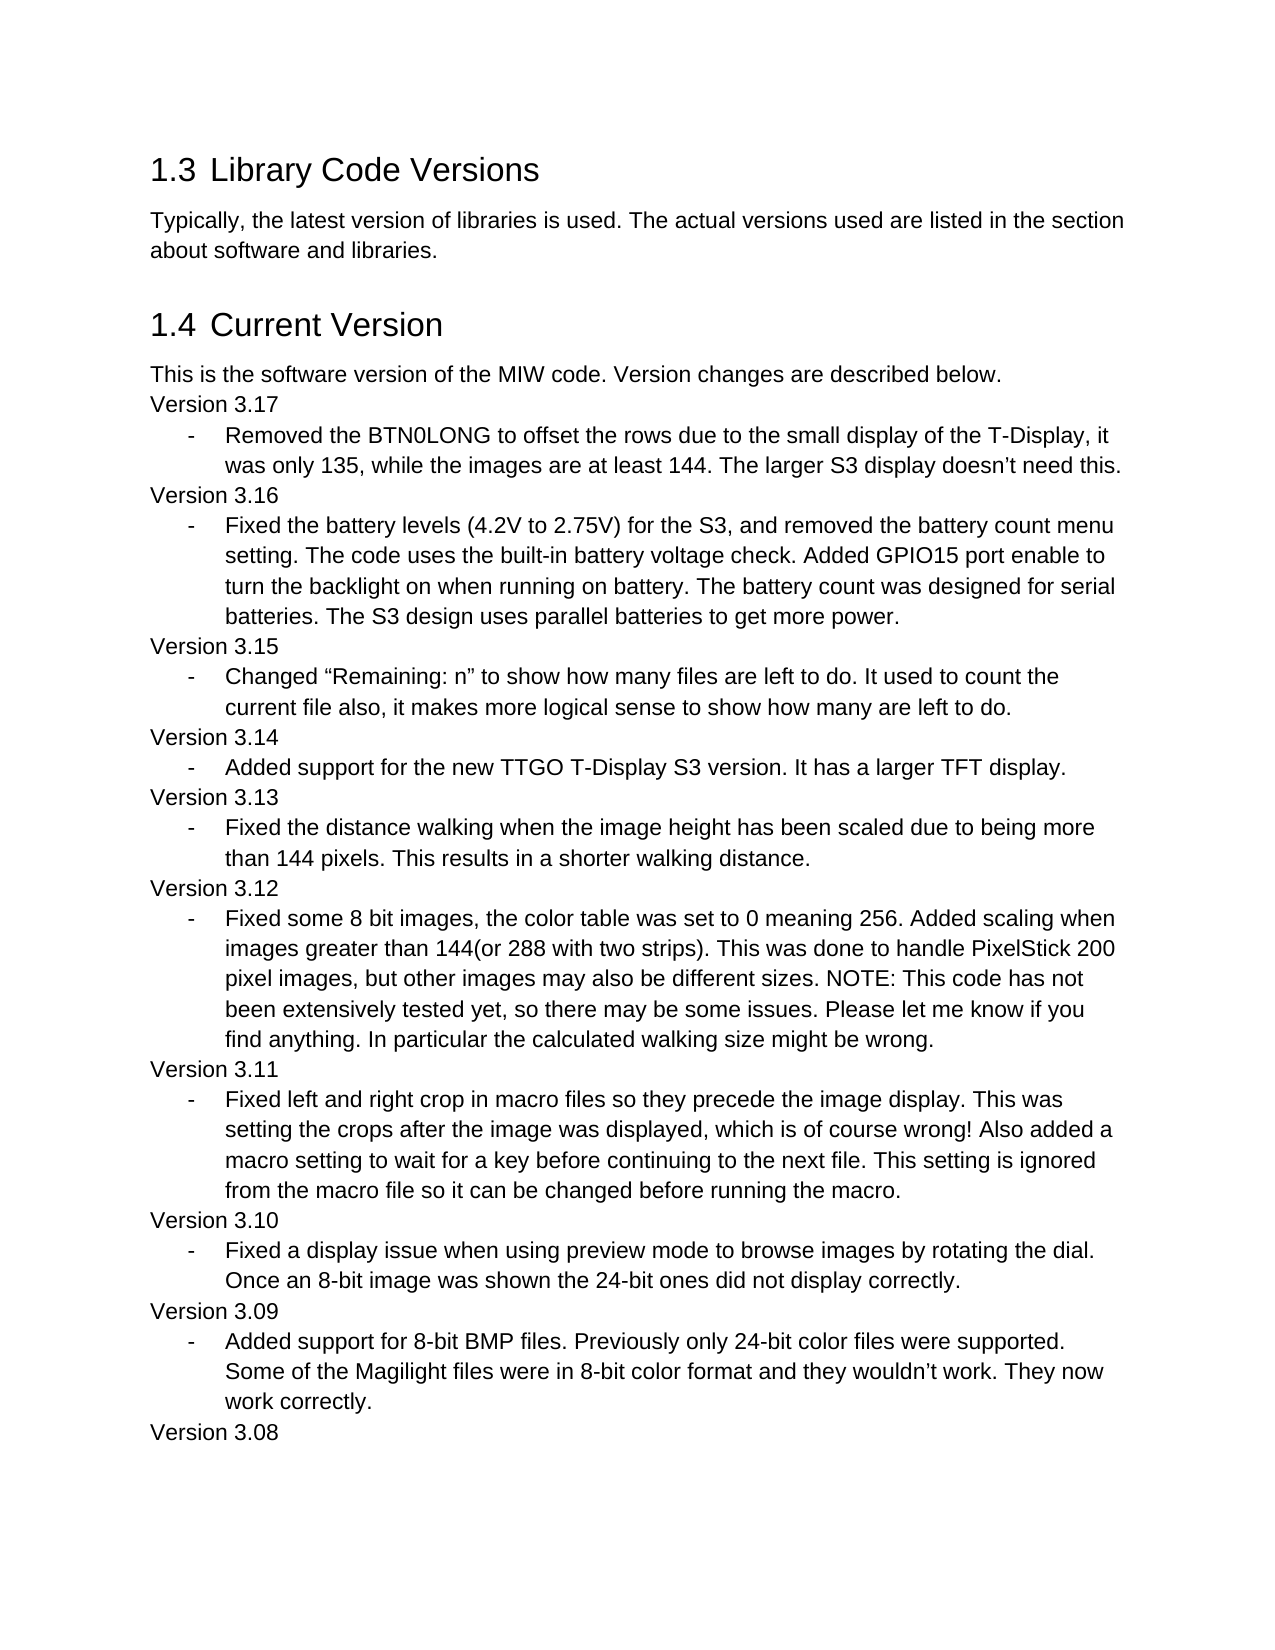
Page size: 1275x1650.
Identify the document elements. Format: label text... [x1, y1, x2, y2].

text Version 3.12 [150, 875, 1125, 901]
list Fixed the distance walking when the image height has been scaled due to being more than 144 pixels. This results in a shorter walking distance. [187, 814, 1125, 871]
list Fixed the battery levels (4.2V to 2.75V) for the S3, and removed the battery count menu setting. The code uses the built-in battery voltage check. Added GPIO15 port enable to turn the backlight on when running on battery. The battery count was designed for serial batteries. The S3 design uses parallel batteries to get more power. [187, 512, 1125, 629]
text Version 3.09 [150, 1298, 1125, 1324]
list Changed “Remaining: n” to show how many files are left to do. It used to count the current file also, it makes more logical sense to show how many are left to do. [187, 663, 1125, 720]
list Fixed a display issue when using preview mode to browse images by rotating the dial. Once an 8-bit image was shown the 24-bit ones did not display correctly. [187, 1237, 1125, 1294]
text Version 3.17 [150, 391, 1125, 418]
list Added support for the new TTGO T-Display S3 version. It has a larger TFT display. [187, 754, 1125, 780]
text Version 3.08 [150, 1418, 1125, 1445]
list Fixed left and right crop in macro files so they precede the image display. This was setting the crops after the image was displayed, which is of course wrong! Also added a macro setting to wait for a key before continuing to the next file. This setting is ignored from the macro file so it can be changed before running the macro. [187, 1086, 1125, 1203]
text Version 3.15 [150, 633, 1125, 659]
text Version 3.10 [150, 1207, 1125, 1233]
list Added support for 8-bit BMP files. Previously only 24-bit color files were supported. Some of the Magilight files were in 8-bit color format and they wouldn’t work. They now work correctly. [187, 1328, 1125, 1415]
text Version 3.13 [150, 784, 1125, 811]
subtitle Current Version [150, 304, 1125, 343]
list Removed the BTN0LONG to offset the rows due to the small display of the T-Display, it was only 135, while the images are at least 144. The larger S3 display doesn’t need this. [187, 422, 1125, 478]
text This is the software version of the MIW code. Version changes are described below. [150, 361, 1125, 388]
list Fixed some 8 bit images, the color table was set to 0 meaning 256. Added scaling when images greater than 144(or 288 with two strips). This was done to handle PixelStick 200 pixel images, but other images may also be different sizes. NOTE: This code has not been extensively tested yet, so there may be some issues. Please let me know if you find anything. In particular the calculated walking size might be wrong. [187, 905, 1125, 1052]
text Version 3.11 [150, 1056, 1125, 1082]
text Version 3.16 [150, 482, 1125, 508]
subtitle Library Code Versions [150, 150, 1125, 188]
text Typically, the latest version of libraries is used. The actual versions used are listed in the section about software and libraries. [150, 207, 1125, 263]
text Version 3.14 [150, 724, 1125, 750]
